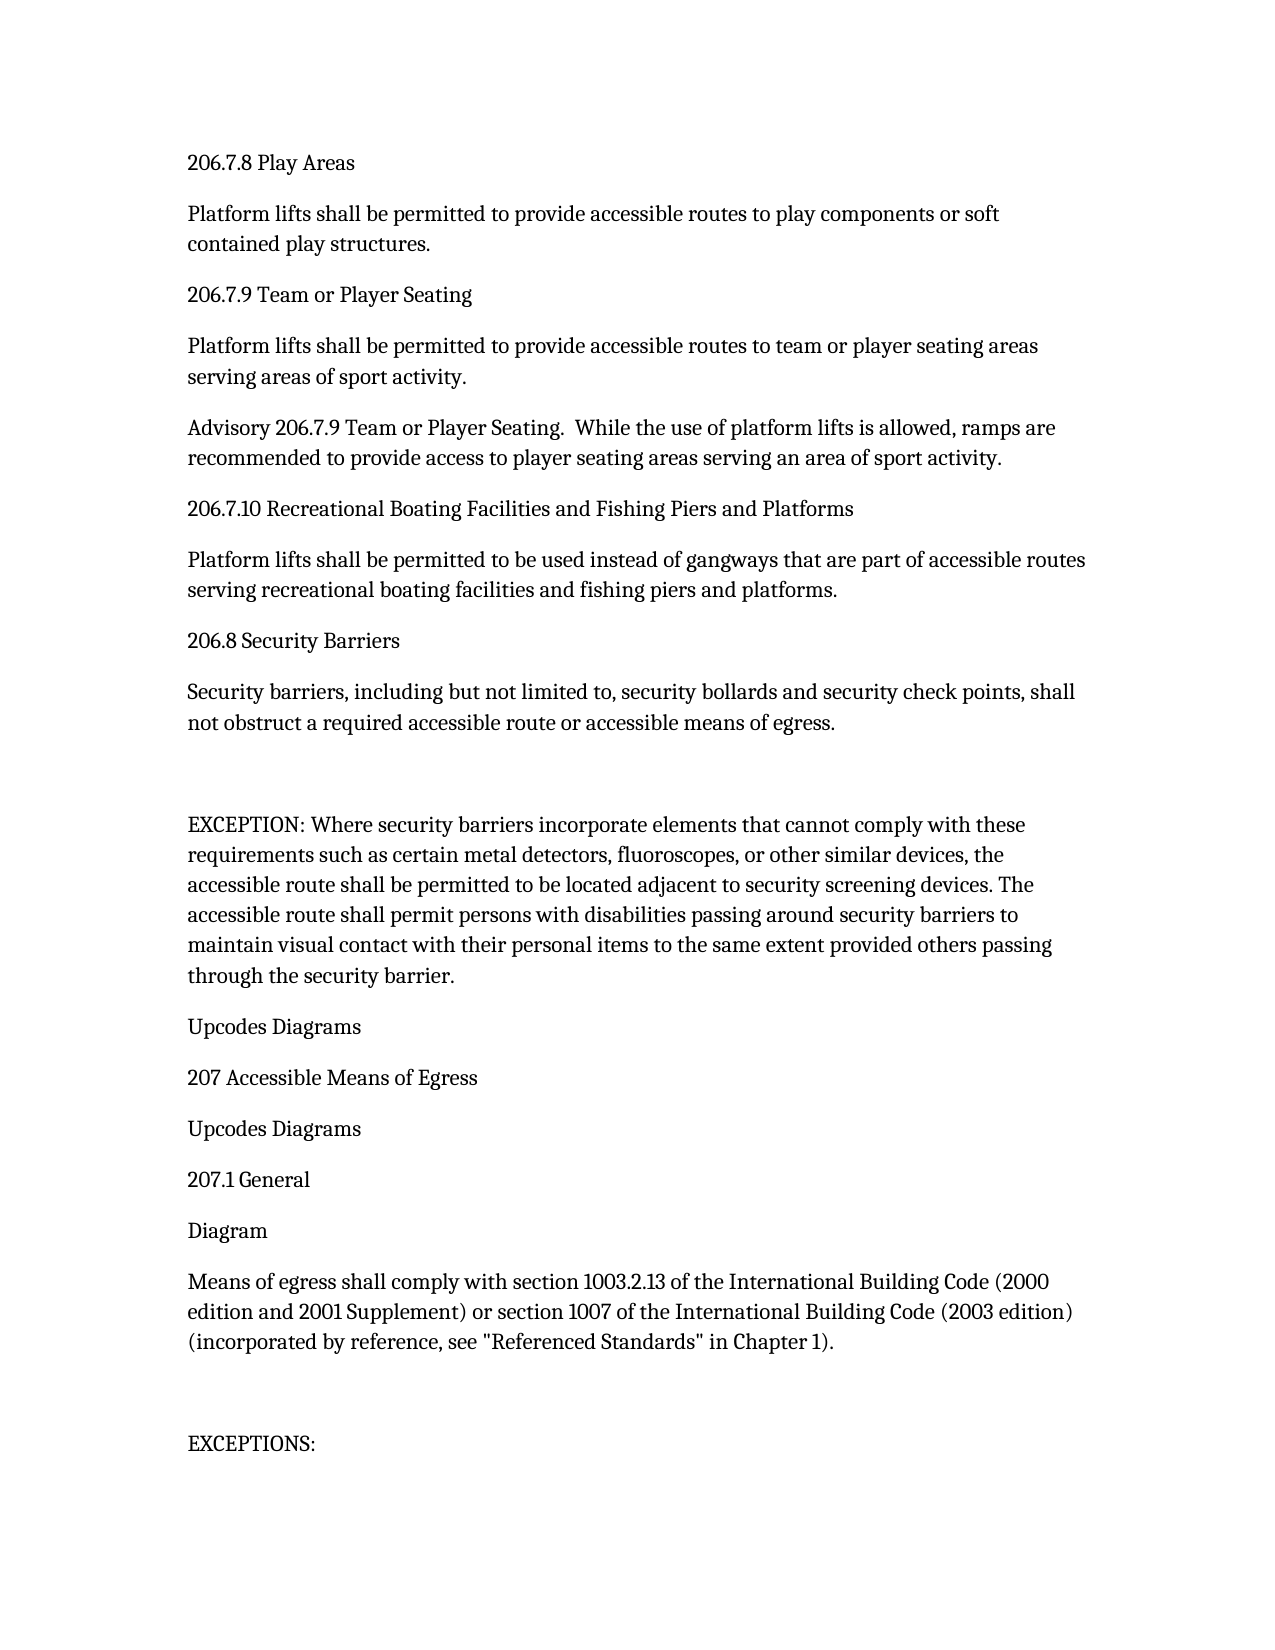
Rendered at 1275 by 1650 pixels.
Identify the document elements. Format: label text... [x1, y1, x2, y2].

text EXCEPTIONS: [187, 1431, 1087, 1458]
text Platform lifts shall be permitted to provide accessible routes to team or player seating areas serving areas of sport activity. [187, 333, 1087, 390]
text 206.7.8 Play Areas [187, 150, 1087, 176]
text Upcodes Diagrams [187, 1116, 1087, 1142]
text 207 Accessible Means of Egress [187, 1064, 1087, 1091]
text Platform lifts shall be permitted to provide accessible routes to play components or soft contained play structures. [187, 201, 1087, 258]
text 206.7.9 Team or Player Seating [187, 282, 1087, 309]
text Diagram [187, 1218, 1087, 1244]
text Platform lifts shall be permitted to be used instead of gangways that are part of accessible routes serving recreational boating facilities and fishing piers and platforms. [187, 547, 1087, 603]
text 206.8 Security Barriers [187, 628, 1087, 654]
text Upcodes Diagrams [187, 1013, 1087, 1040]
text 207.1 General [187, 1167, 1087, 1193]
text 206.7.10 Recreational Boating Facilities and Fishing Piers and Platforms [187, 496, 1087, 522]
text Advisory 206.7.9 Team or Player Seating. While the use of platform lifts is allowed, ramps are recommended to provide access to player seating areas serving an area of sport activity. [187, 414, 1087, 471]
text Means of egress shall comply with section 1003.2.13 of the International Building Code (2000 edition and 2001 Supplement) or section 1007 of the International Building Code (2003 edition) (incorporated by reference, see "Referenced Standards" in Chapter 1). [187, 1269, 1087, 1356]
text Security barriers, including but not limited to, security bollards and security check points, shall not obstruct a required accessible route or accessible means of egress. [187, 679, 1087, 736]
text EXCEPTION: Where security barriers incorporate elements that cannot comply with these requirements such as certain metal detectors, fluoroscopes, or other similar devices, the accessible route shall be permitted to be located adjacent to security screening devices. The accessible route shall permit persons with disabilities passing around security barriers to maintain visual contact with their personal items to the same extent provided others passing through the security barrier. [187, 811, 1087, 989]
